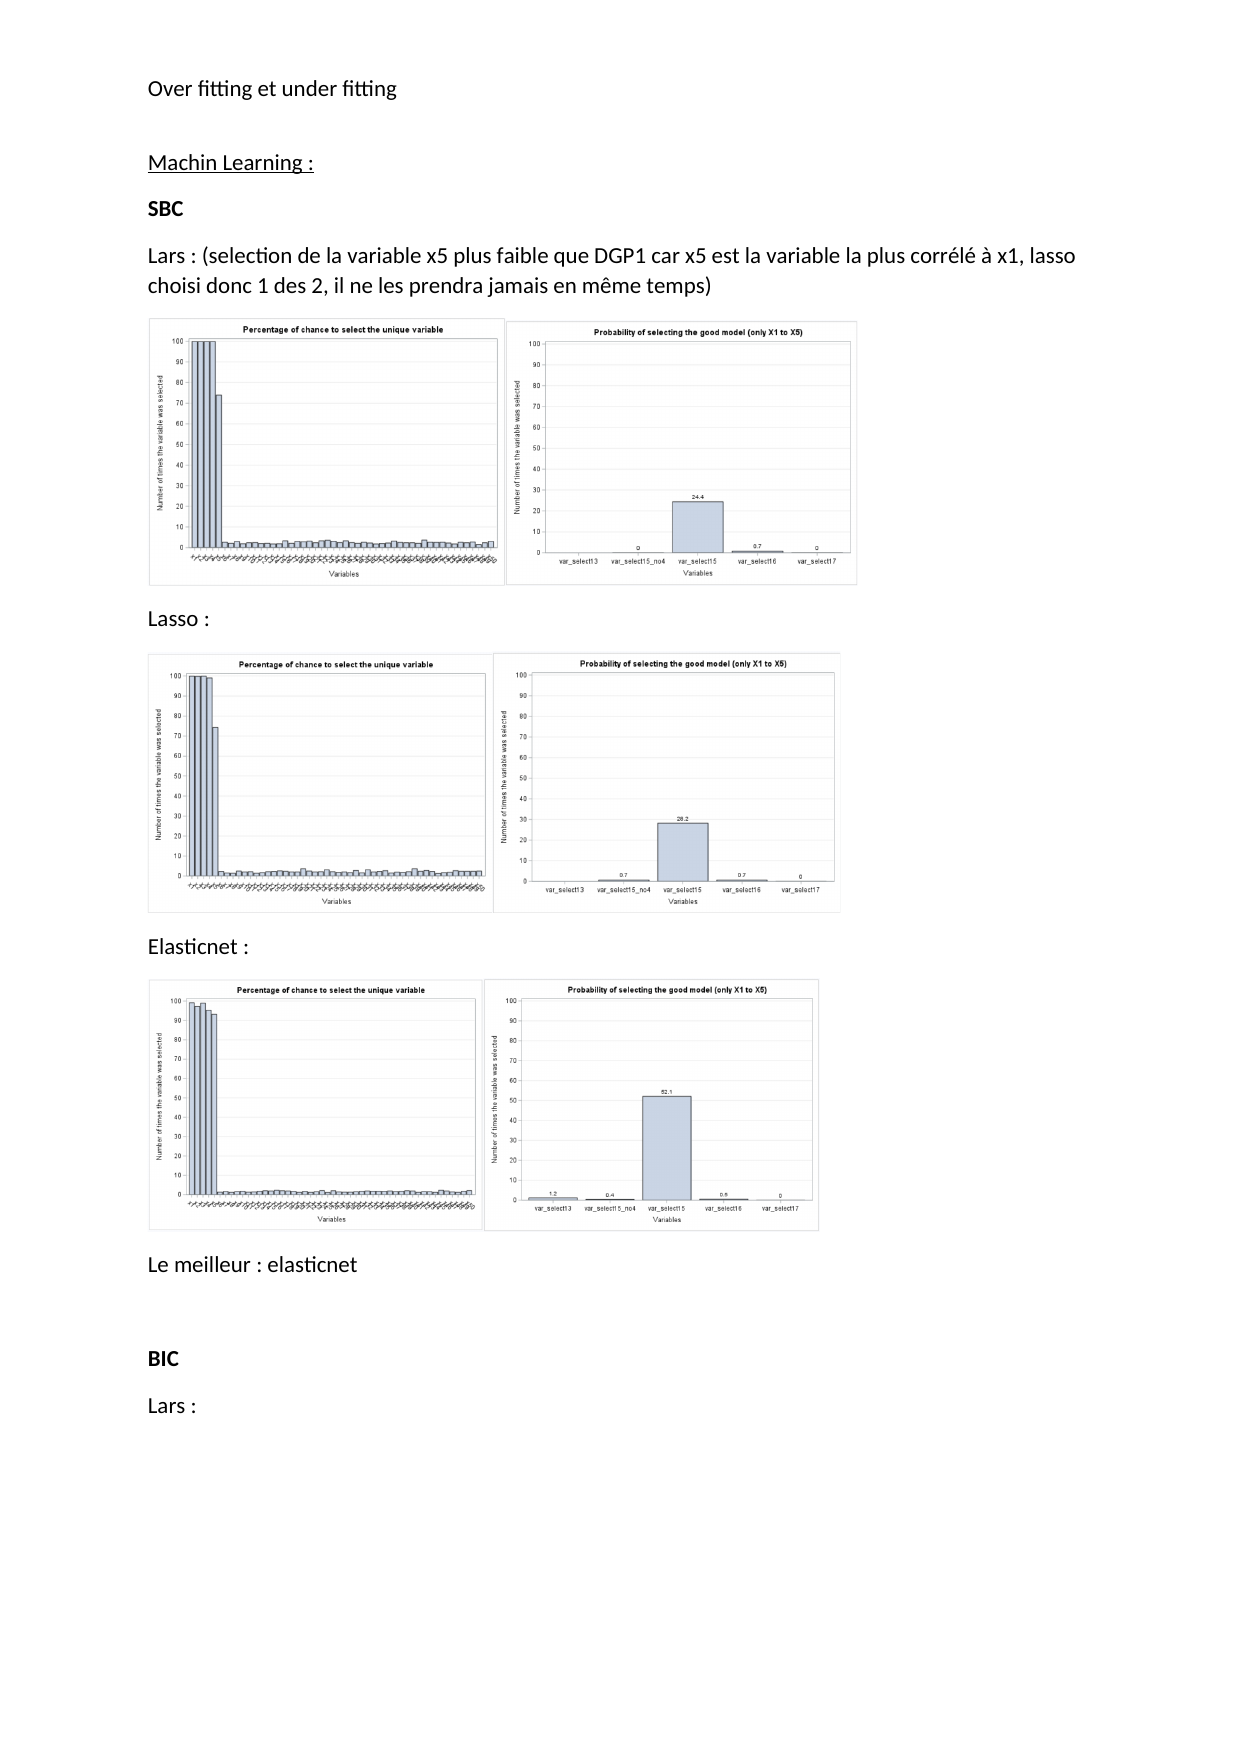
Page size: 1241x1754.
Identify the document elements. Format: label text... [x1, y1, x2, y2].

text Lasso : [148, 604, 1093, 632]
text SBC [148, 194, 1093, 222]
text BIC [148, 1344, 1093, 1372]
text Lars : (selection de la variable x5 plus faible que DGP1 car x5 est la variable la plus corrélé à x1, lasso choisi donc 1 des 2, il ne les prendra jamais en même temps) [148, 241, 1093, 299]
text Lars : [148, 1391, 1093, 1419]
text Elasticnet : [148, 932, 1093, 960]
picture [147, 978, 820, 1232]
text Machin Learning : [148, 148, 1093, 176]
picture [147, 318, 858, 586]
picture [147, 651, 841, 913]
text Le meilleur : elasticnet [148, 1251, 1093, 1279]
